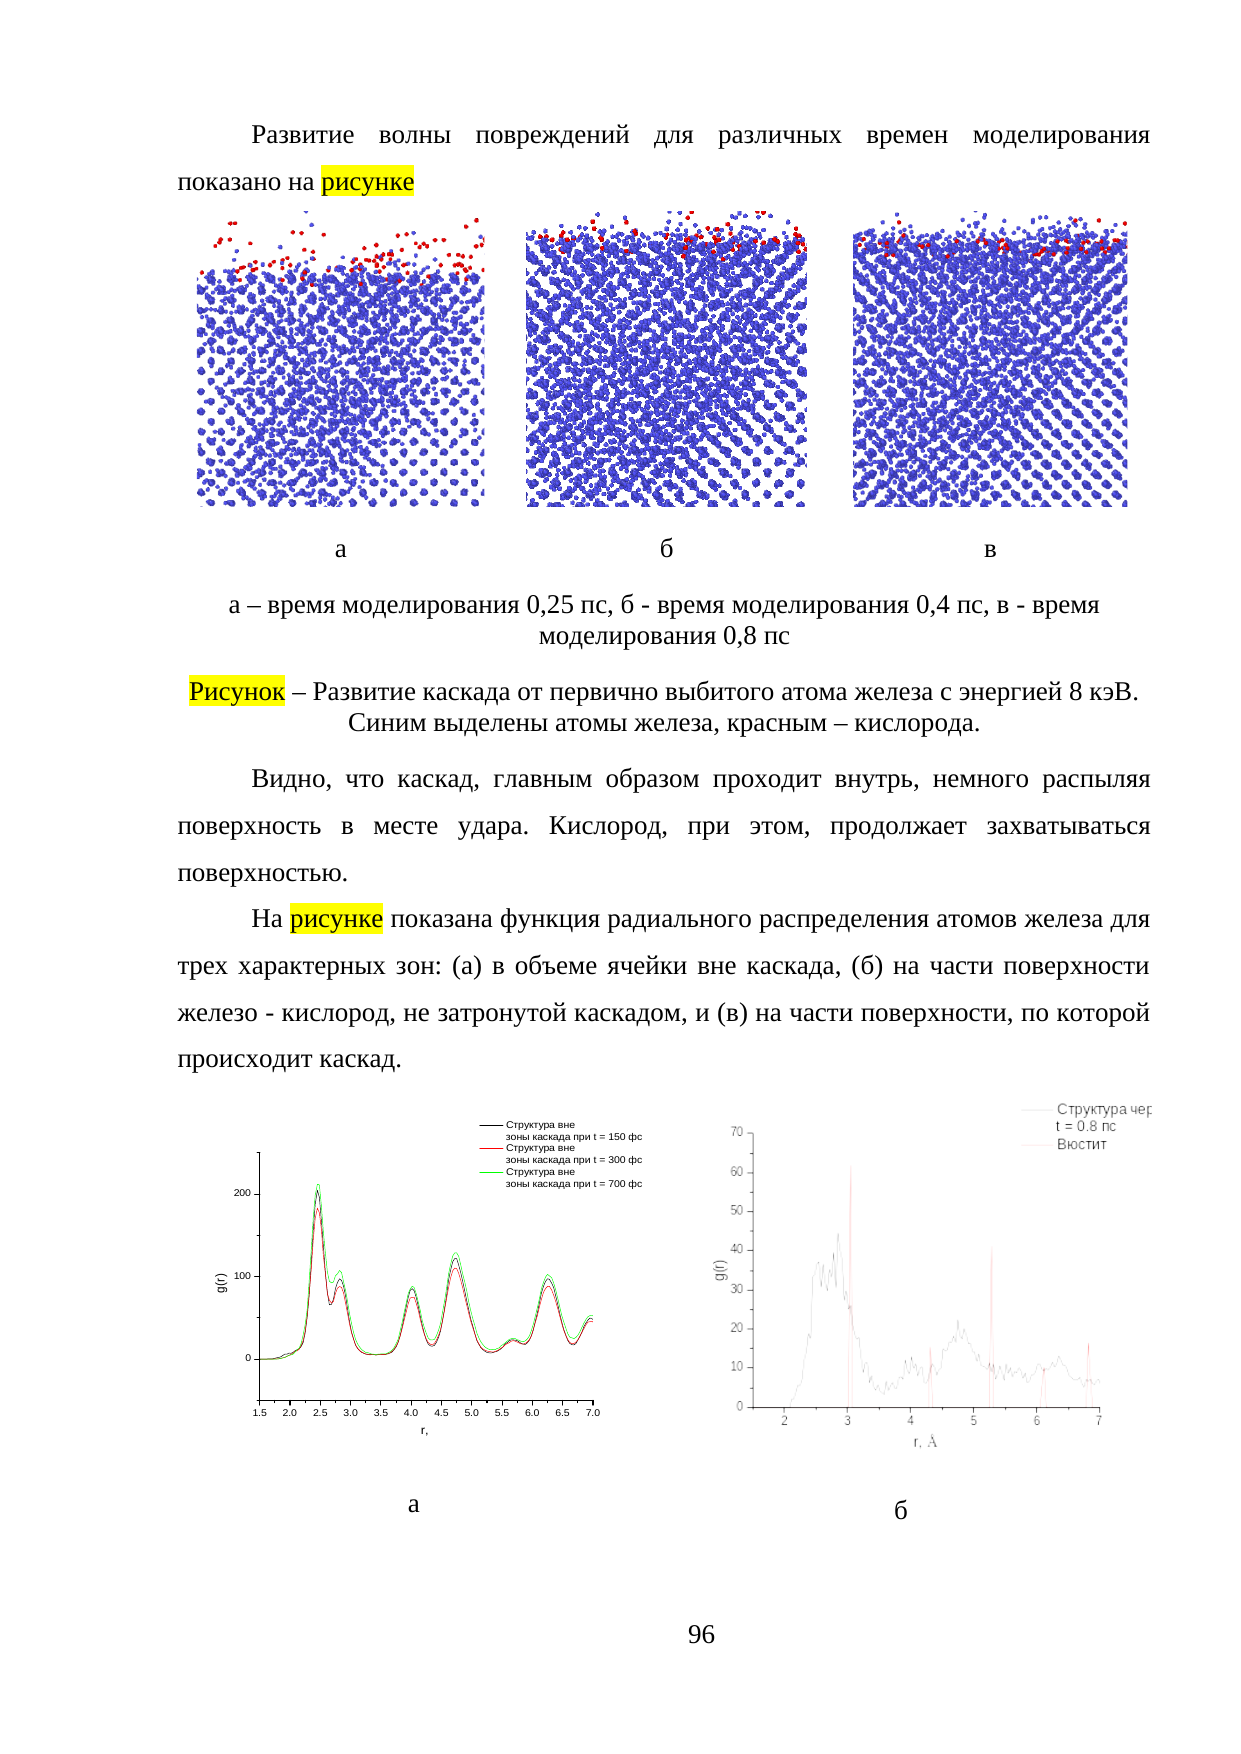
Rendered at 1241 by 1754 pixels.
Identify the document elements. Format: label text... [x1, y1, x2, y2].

table_header а [177, 1089, 650, 1551]
picture [526, 211, 807, 507]
text Рисунок – Развитие каскада от первично выбитого атома железа с энергией 8 кэВ. Синим выделены атомы железа, красным – кислорода. [177, 675, 1152, 737]
table_header б [650, 1089, 1152, 1551]
text На рисунке показана функция радиального распределения атомов железа для трех характерных зон: (а) в объеме ячейки вне каскада, (б) на части поверхности железо - кислород, не затронутой каскадом, и (в) на части поверхности, по которой происходит каскад. [177, 902, 1152, 1074]
text Развитие волны повреждений для различных времен моделирования показано на рисунке [177, 118, 1152, 196]
text Видно, что каскад, главным образом проходит внутрь, немного распыляя поверхность в месте удара. Кислород, при этом, продолжает захватываться поверхностью. [177, 762, 1152, 887]
table_header а [177, 211, 504, 588]
table_header в [829, 211, 1152, 588]
picture [196, 211, 485, 507]
picture [853, 211, 1128, 507]
table_header б [504, 211, 829, 588]
text а – время моделирования 0,25 пс, б - время моделирования 0,4 пс, в - время моделирования 0,8 пс [177, 588, 1152, 650]
